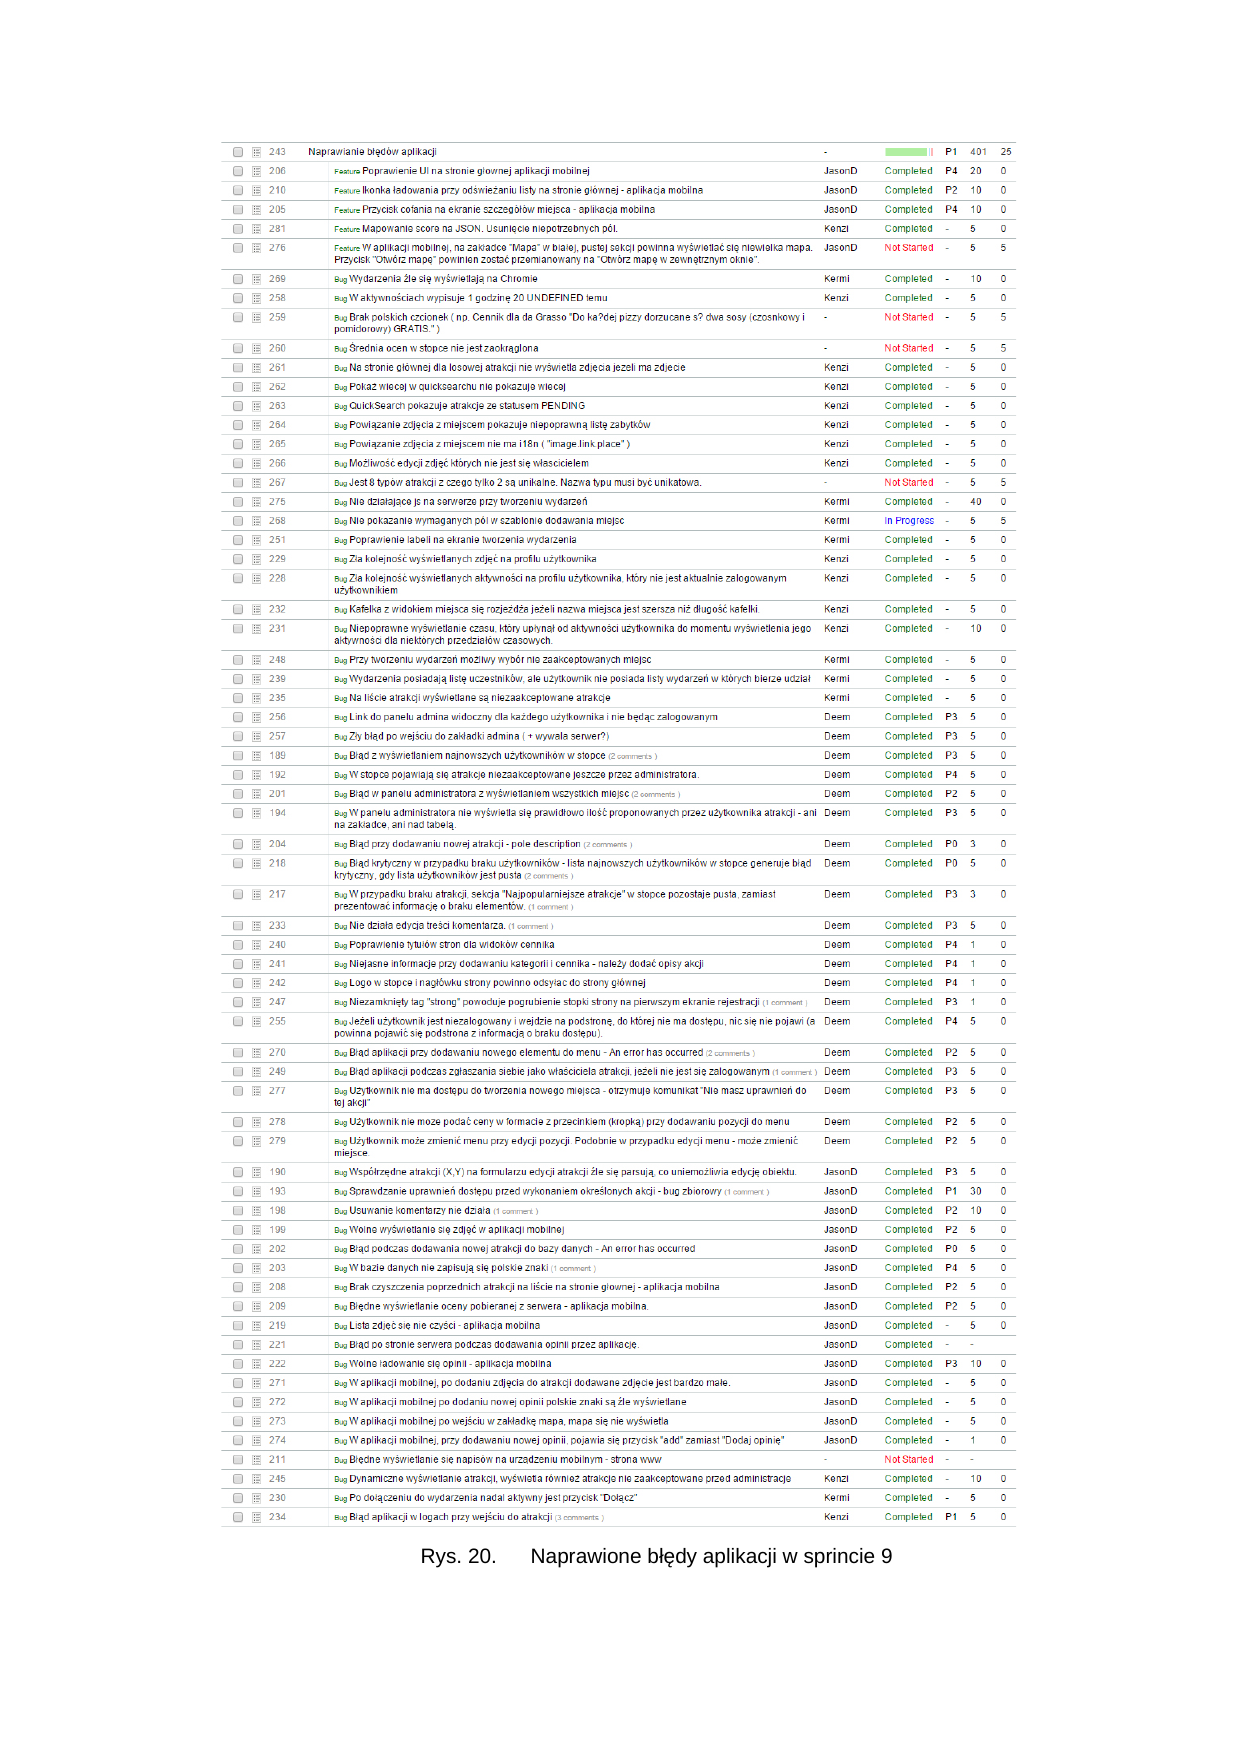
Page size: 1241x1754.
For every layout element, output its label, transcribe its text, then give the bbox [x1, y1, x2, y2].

picture [221, 142, 1017, 1527]
text Naprawione błędy aplikacji w sprincie 9 [185, 1544, 1128, 1568]
